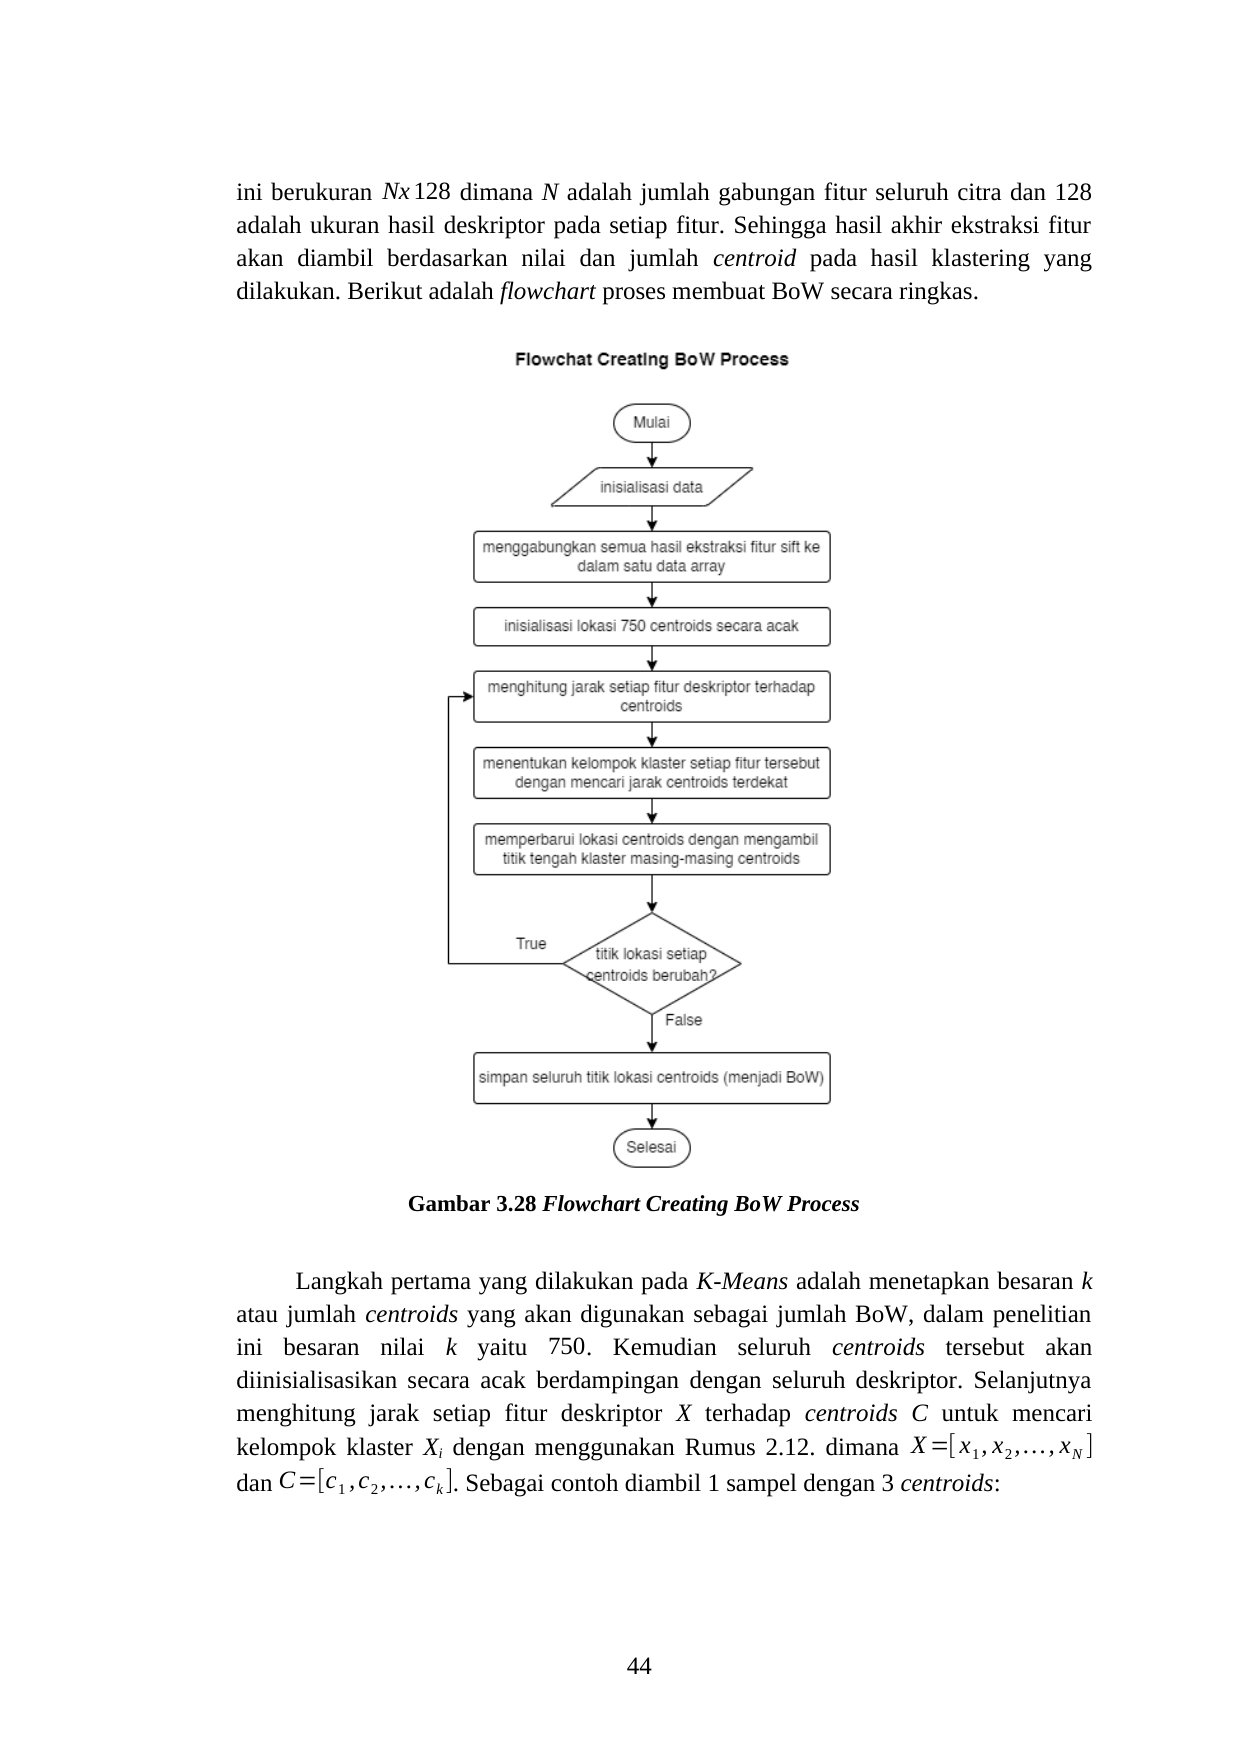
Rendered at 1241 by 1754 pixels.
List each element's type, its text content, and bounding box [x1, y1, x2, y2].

text Langkah pertama yang dilakukan pada K-Means adalah menetapkan besaran k atau jumlah centroids yang akan digunakan sebagai jumlah BoW, dalam penelitian ini besaran nilai k yaitu . Kemudian seluruh centroids tersebut akan diinisialisasikan secara acak berdampingan dengan seluruh deskriptor. Selanjutnya menghitung jarak setiap fitur deskriptor X terhadap centroids C untuk mencari kelompok klaster Xi dengan menggunakan Rumus 2.12. dimana dan . Sebagai contoh diambil 1 sampel dengan 3 centroids: [236, 1266, 1092, 1498]
picture [420, 321, 850, 1187]
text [236, 177, 1092, 305]
